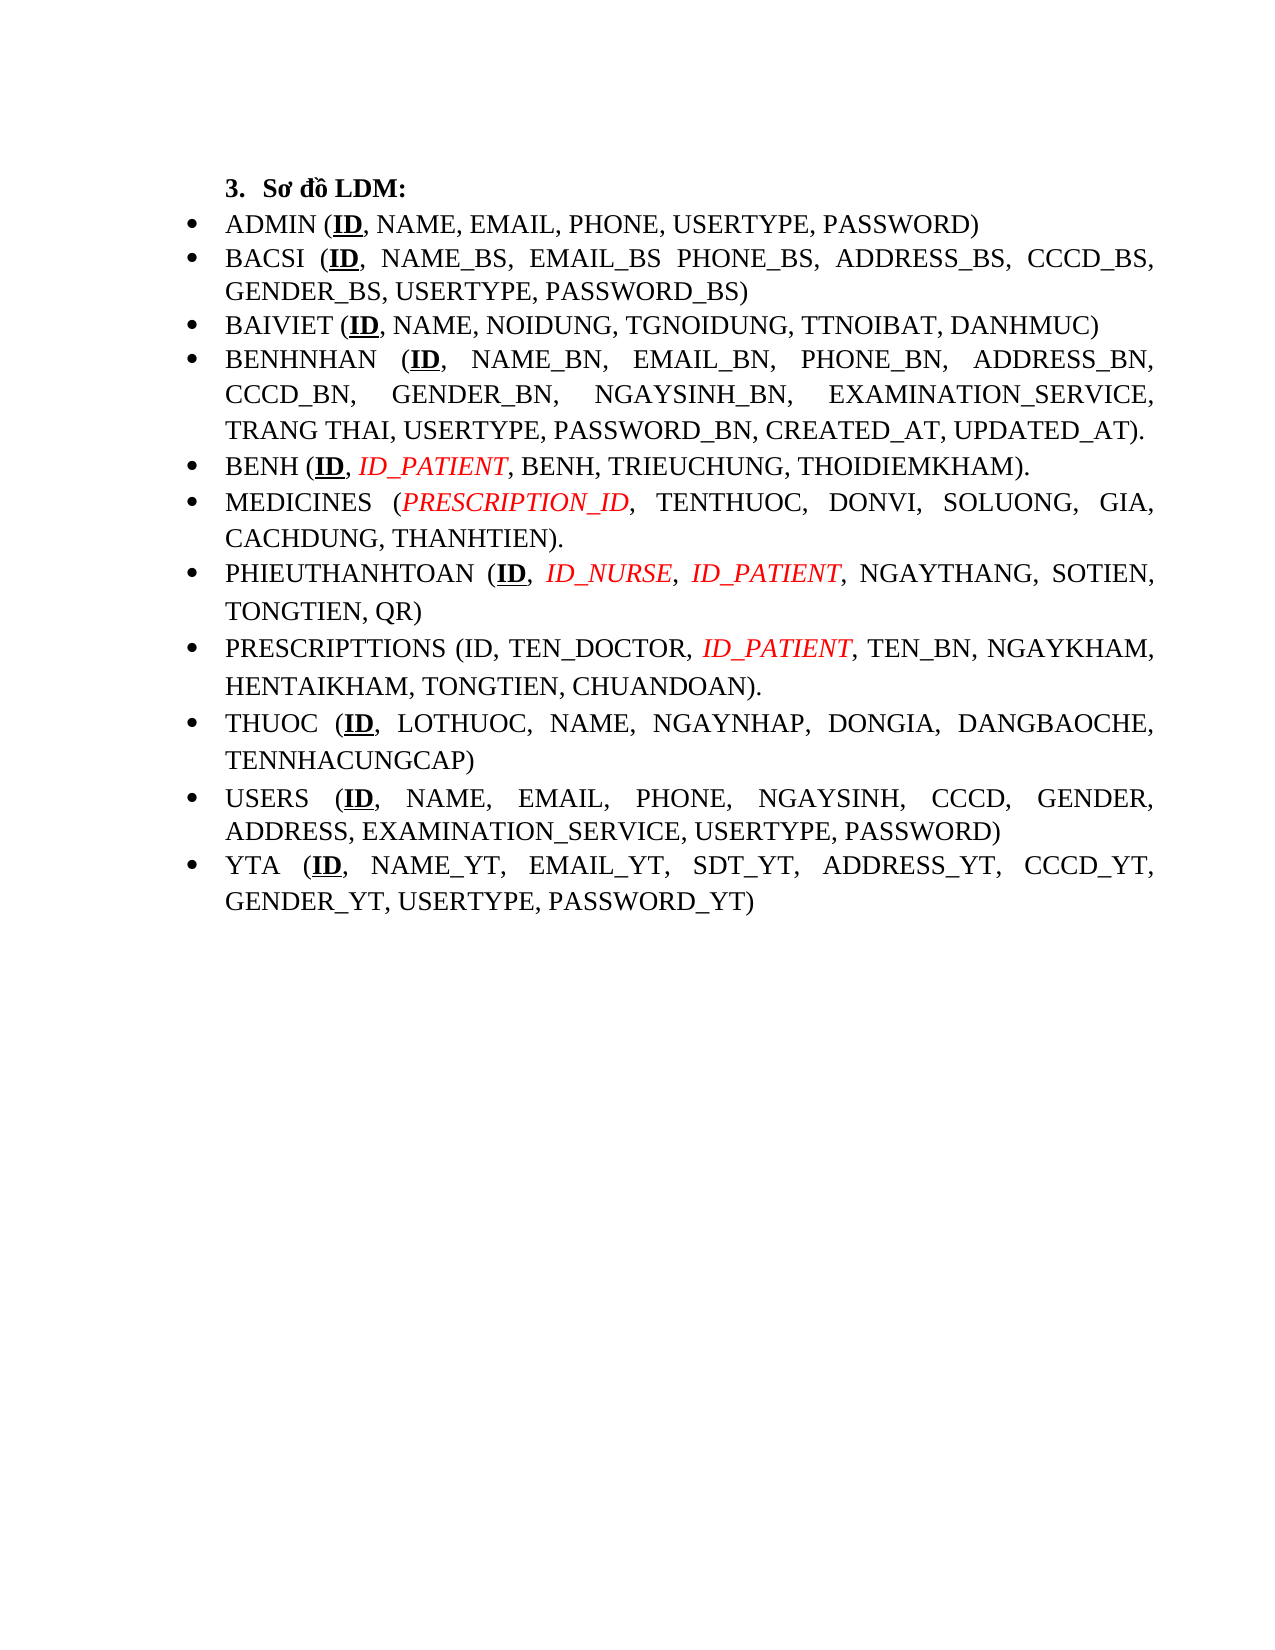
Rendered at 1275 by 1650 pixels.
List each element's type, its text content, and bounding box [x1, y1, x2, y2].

list BENH (ID, ID_PATIENT, BENH, TRIEUCHUNG, THOIDIEMKHAM). [187, 450, 1155, 481]
list BENHNHAN (ID, NAME_BN, EMAIL_BN, PHONE_BN, ADDRESS_BN, CCCD_BN, GENDER_BN, NGAYSINH_BN, EXAMINATION_SERVICE, TRANG THAI, USERTYPE, PASSWORD_BN, CREATED_AT, UPDATED_AT). [187, 343, 1155, 446]
list USERS (ID, NAME, EMAIL, PHONE, NGAYSINH, CCCD, GENDER, ADDRESS, EXAMINATION_SERVICE, USERTYPE, PASSWORD) [187, 782, 1155, 846]
list BACSI (ID, NAME_BS, EMAIL_BS PHONE_BS, ADDRESS_BS, CCCD_BS, GENDER_BS, USERTYPE, PASSWORD_BS) [187, 242, 1155, 307]
list ADMIN (ID, NAME, EMAIL, PHONE, USERTYPE, PASSWORD) [187, 208, 1155, 239]
list PRESCRIPTTIONS (ID, TEN_DOCTOR, ID_PATIENT, TEN_BN, NGAYKHAM, HENTAIKHAM, TONGTIEN, CHUANDOAN). [187, 632, 1155, 701]
list Sơ đồ LDM: [225, 172, 1155, 203]
list THUOC (ID, LOTHUOC, NAME, NGAYNHAP, DONGIA, DANGBAOCHE, TENNHACUNGCAP) [187, 707, 1155, 776]
list YTA (ID, NAME_YT, EMAIL_YT, SDT_YT, ADDRESS_YT, CCCD_YT, GENDER_YT, USERTYPE, PASSWORD_YT) [187, 849, 1155, 916]
list BAIVIET (ID, NAME, NOIDUNG, TGNOIDUNG, TTNOIBAT, DANHMUC) [187, 309, 1155, 340]
list MEDICINES (PRESCRIPTION_ID, TENTHUOC, DONVI, SOLUONG, GIA, CACHDUNG, THANHTIEN). [187, 486, 1155, 553]
list PHIEUTHANHTOAN (ID, ID_NURSE, ID_PATIENT, NGAYTHANG, SOTIEN, TONGTIEN, QR) [187, 558, 1155, 626]
